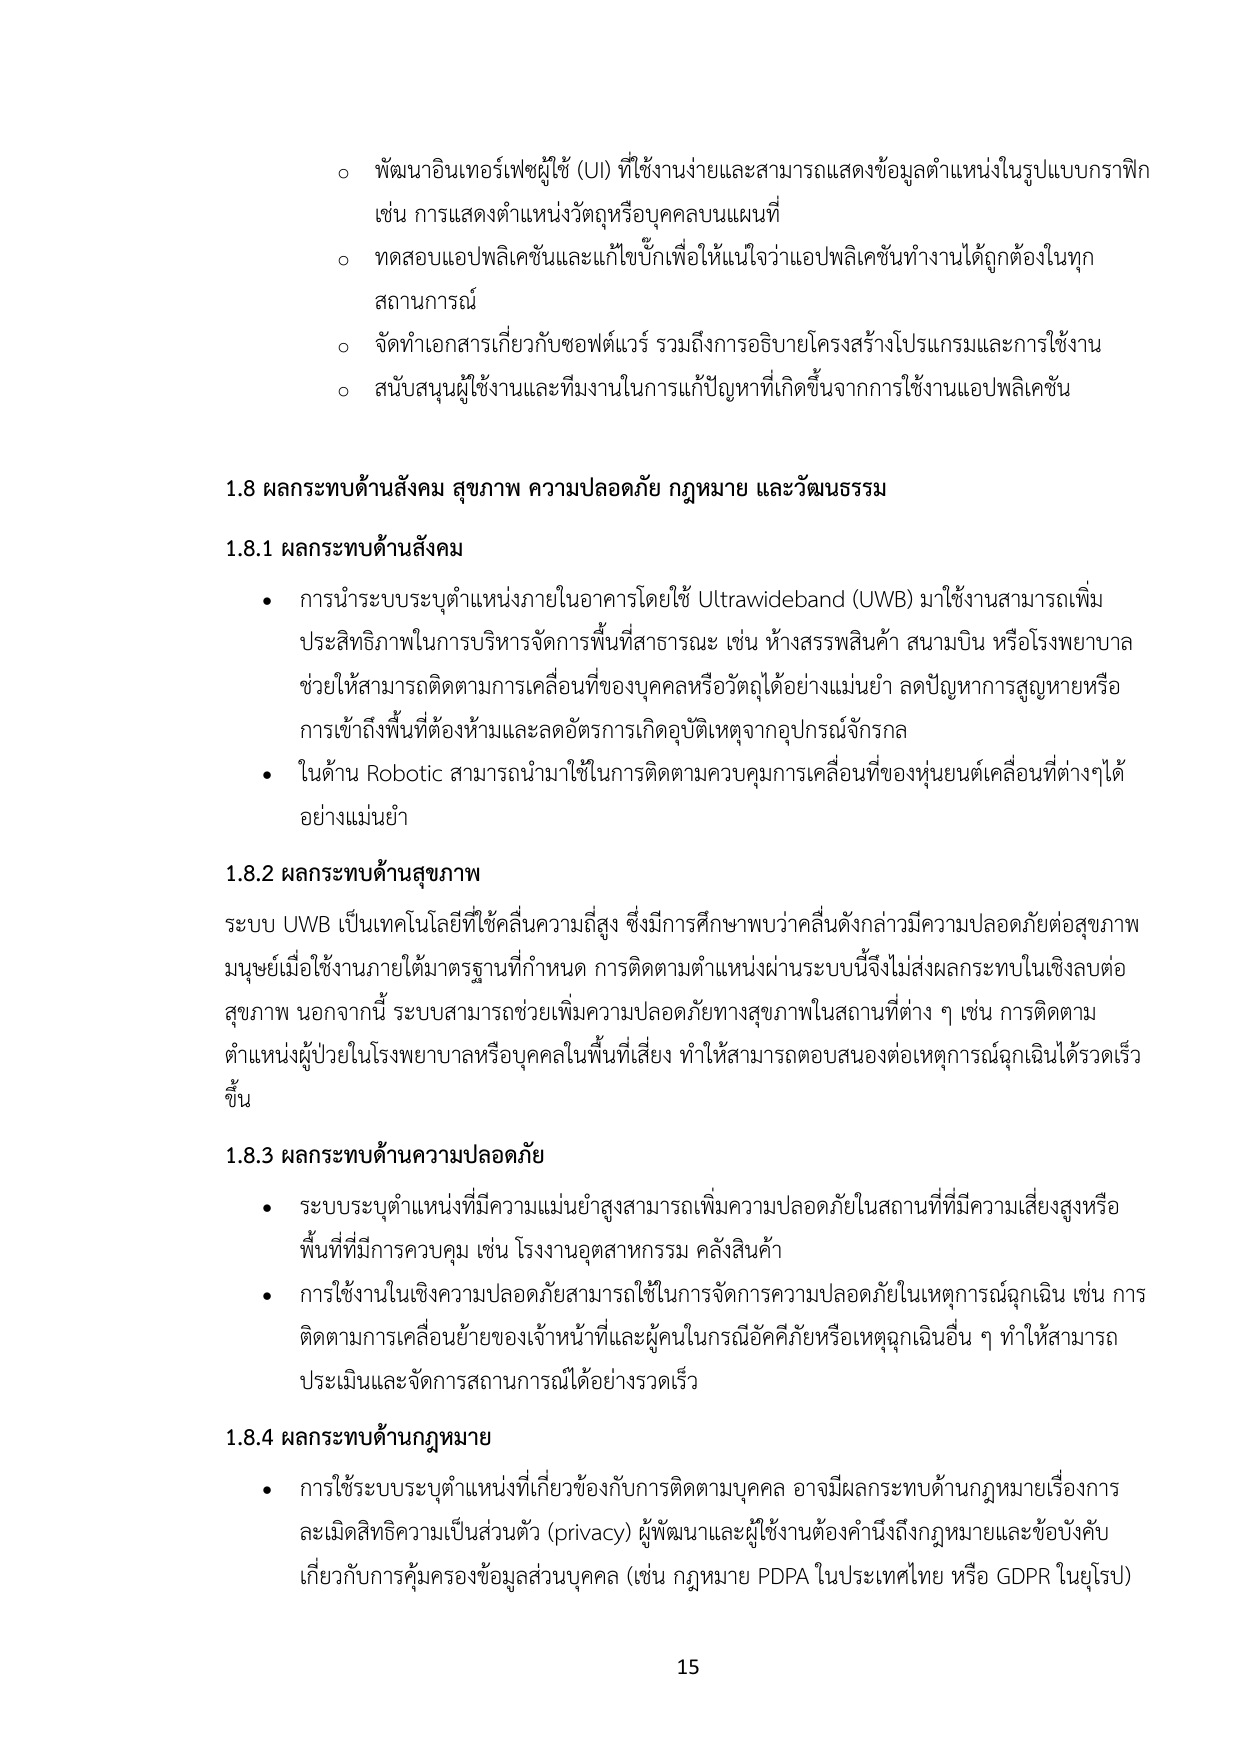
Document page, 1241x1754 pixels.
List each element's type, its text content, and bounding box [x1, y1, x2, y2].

list สนับสนุนผู้ใช้งานและทีมงานในการแก้ปัญหาที่เกิดขึ้นจากการใช้งานแอปพลิเคชัน [337, 368, 1152, 412]
subtitle 1.8.3 ผลกระทบด้านความปลอดภัย [224, 1135, 1152, 1179]
list การใช้ระบบระบุตำแหน่งที่เกี่ยวข้องกับการติดตามบุคคล อาจมีผลกระทบด้านกฎหมายเรื่องการละเมิดสิทธิความเป็นส่วนตัว (privacy) ผู้พัฒนาและผู้ใช้งานต้องคำนึงถึงกฎหมายและข้อบังคับเกี่ยวกับการคุ้มครองข้อมูลส่วนบุคคล (เช่น กฎหมาย PDPA ในประเทศไทย หรือ GDPR ในยุโรป) [262, 1468, 1152, 1599]
text ระบบ UWB เป็นเทคโนโลยีที่ใช้คลื่นความถี่สูง ซึ่งมีการศึกษาพบว่าคลื่นดังกล่าวมีความปลอดภัยต่อสุขภาพมนุษย์เมื่อใช้งานภายใต้มาตรฐานที่กำหนด การติดตามตำแหน่งผ่านระบบนี้จึงไม่ส่งผลกระทบในเชิงลบต่อสุขภาพ นอกจากนี้ ระบบสามารถช่วยเพิ่มความปลอดภัยทางสุขภาพในสถานที่ต่าง ๆ เช่น การติดตามตำแหน่งผู้ป่วยในโรงพยาบาลหรือบุคคลในพื้นที่เสี่ยง ทำให้สามารถตอบสนองต่อเหตุการณ์ฉุกเฉินได้รวดเร็วขึ้น [224, 904, 1152, 1123]
list พัฒนาอินเทอร์เฟซผู้ใช้ (UI) ที่ใช้งานง่ายและสามารถแสดงข้อมูลตำแหน่งในรูปแบบกราฟิก เช่น การแสดงตำแหน่งวัตถุหรือบุคคลบนแผนที่ [337, 150, 1152, 237]
list ระบบระบุตำแหน่งที่มีความแม่นยำสูงสามารถเพิ่มความปลอดภัยในสถานที่ที่มีความเสี่ยงสูงหรือพื้นที่ที่มีการควบคุม เช่น โรงงานอุตสาหกรรม คลังสินค้า [262, 1186, 1152, 1274]
list ทดสอบแอปพลิเคชันและแก้ไขบั๊กเพื่อให้แน่ใจว่าแอปพลิเคชันทำงานได้ถูกต้องในทุกสถานการณ์ [337, 237, 1152, 324]
subtitle 1.8.1 ผลกระทบด้านสังคม [224, 528, 1152, 571]
list การนำระบบระบุตำแหน่งภายในอาคารโดยใช้ Ultrawideband (UWB) มาใช้งานสามารถเพิ่มประสิทธิภาพในการบริหารจัดการพื้นที่สาธารณะ เช่น ห้างสรรพสินค้า สนามบิน หรือโรงพยาบาล ช่วยให้สามารถติดตามการเคลื่อนที่ของบุคคลหรือวัตถุได้อย่างแม่นยำ ลดปัญหาการสูญหายหรือการเข้าถึงพื้นที่ต้องห้ามและลดอัตรการเกิดอุบัติเหตุจากอุปกรณ์จักรกล [262, 579, 1152, 753]
subtitle 1.8.4 ผลกระทบด้านกฎหมาย [224, 1417, 1152, 1461]
list การใช้งานในเชิงความปลอดภัยสามารถใช้ในการจัดการความปลอดภัยในเหตุการณ์ฉุกเฉิน เช่น การติดตามการเคลื่อนย้ายของเจ้าหน้าที่และผู้คนในกรณีอัคคีภัยหรือเหตุฉุกเฉินอื่น ๆ ทำให้สามารถประเมินและจัดการสถานการณ์ได้อย่างรวดเร็ว [262, 1274, 1152, 1405]
subtitle 1.8.2 ผลกระทบด้านสุขภาพ [224, 853, 1152, 897]
subtitle 1.8 ผลกระทบด้านสังคม สุขภาพ ความปลอดภัย กฎหมาย และวัฒนธรรม [224, 468, 1152, 512]
list จัดทำเอกสารเกี่ยวกับซอฟต์แวร์ รวมถึงการอธิบายโครงสร้างโปรแกรมและการใช้งาน [337, 324, 1152, 368]
list ในด้าน Robotic สามารถนำมาใช้ในการติดตามควบคุมการเคลื่อนที่ของหุ่นยนต์เคลื่อนที่ต่างๆได้อย่างแม่นยำ [262, 753, 1152, 841]
